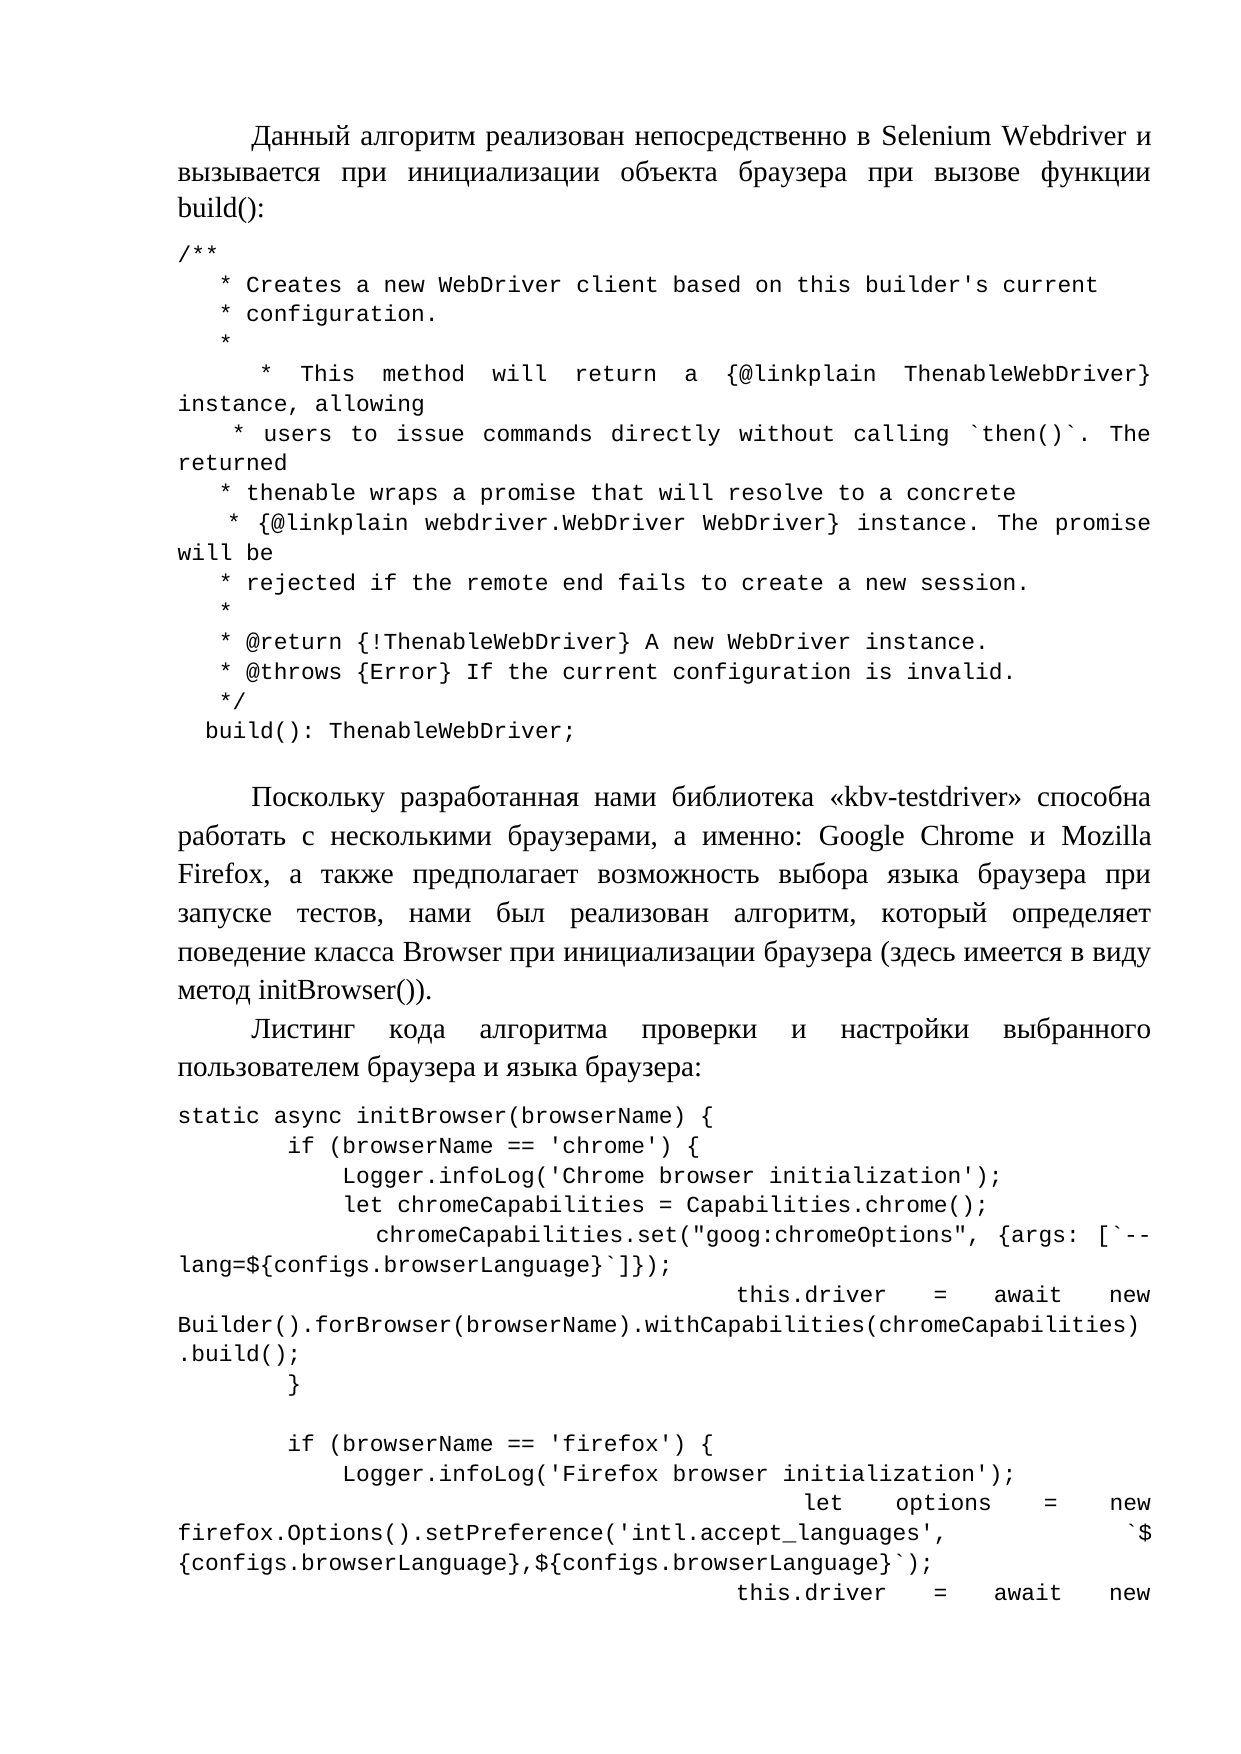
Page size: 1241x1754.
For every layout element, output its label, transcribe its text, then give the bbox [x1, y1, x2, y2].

text * rejected if the remote end fails to create a new session. [177, 571, 1152, 597]
text * [177, 333, 1152, 358]
text this.driver = await new Builder().forBrowser(browserName).withCapabilities(chromeCapabilities).build(); [177, 1283, 1152, 1369]
text * users to issue commands directly without calling `then()`. The returned [177, 422, 1152, 478]
text /** [177, 243, 1152, 269]
text Данный алгоритм реализован непосредственно в Selenium Webdriver и вызывается при инициализации объекта браузера при вызове функции build(): [177, 118, 1152, 224]
text Logger.infoLog('Firefox browser initialization'); [177, 1462, 1152, 1488]
text * [177, 601, 1152, 627]
text let options = new firefox.Options().setPreference('intl.accept_languages', `${configs.browserLanguage},${configs.browserLanguage}`); [177, 1492, 1152, 1577]
text * thenable wraps a promise that will resolve to a concrete [177, 482, 1152, 507]
text * Creates a new WebDriver client based on this builder's current [177, 273, 1152, 299]
text * configuration. [177, 303, 1152, 329]
text static async initBrowser(browserName) { [177, 1104, 1152, 1130]
text chromeCapabilities.set("goog:chromeOptions", {args: [`--lang=${configs.browserLanguage}`]}); [177, 1224, 1152, 1279]
text if (browserName == 'firefox') { [177, 1432, 1152, 1458]
text * {@linkplain webdriver.WebDriver WebDriver} instance. The promise will be [177, 511, 1152, 567]
text Поскольку разработанная нами библиотека «kbv-testdriver» способна работать с несколькими браузерами, а именно: Google Chrome и Mozilla Firefox, а также предполагает возможность выбора языка браузера при запуске тестов, нами был реализован алгоритм, который определяет поведение класса Browser при инициализации браузера (здесь имеется в виду метод initBrowser()). [177, 779, 1152, 1006]
text * @return {!ThenableWebDriver} A new WebDriver instance. [177, 631, 1152, 656]
text build(): ThenableWebDriver; [177, 720, 1152, 746]
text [177, 1581, 1152, 1607]
text let chromeCapabilities = Capabilities.chrome(); [177, 1194, 1152, 1220]
text * @throws {Error} If the current configuration is invalid. [177, 660, 1152, 686]
text */ [177, 690, 1152, 716]
text } [177, 1373, 1152, 1398]
text if (browserName == 'chrome') { [177, 1134, 1152, 1160]
text Листинг кода алгоритма проверки и настройки выбранного пользователем браузера и языка браузера: [177, 1011, 1152, 1083]
text Logger.infoLog('Chrome browser initialization'); [177, 1164, 1152, 1190]
text * This method will return a {@linkplain ThenableWebDriver} instance, allowing [177, 362, 1152, 418]
